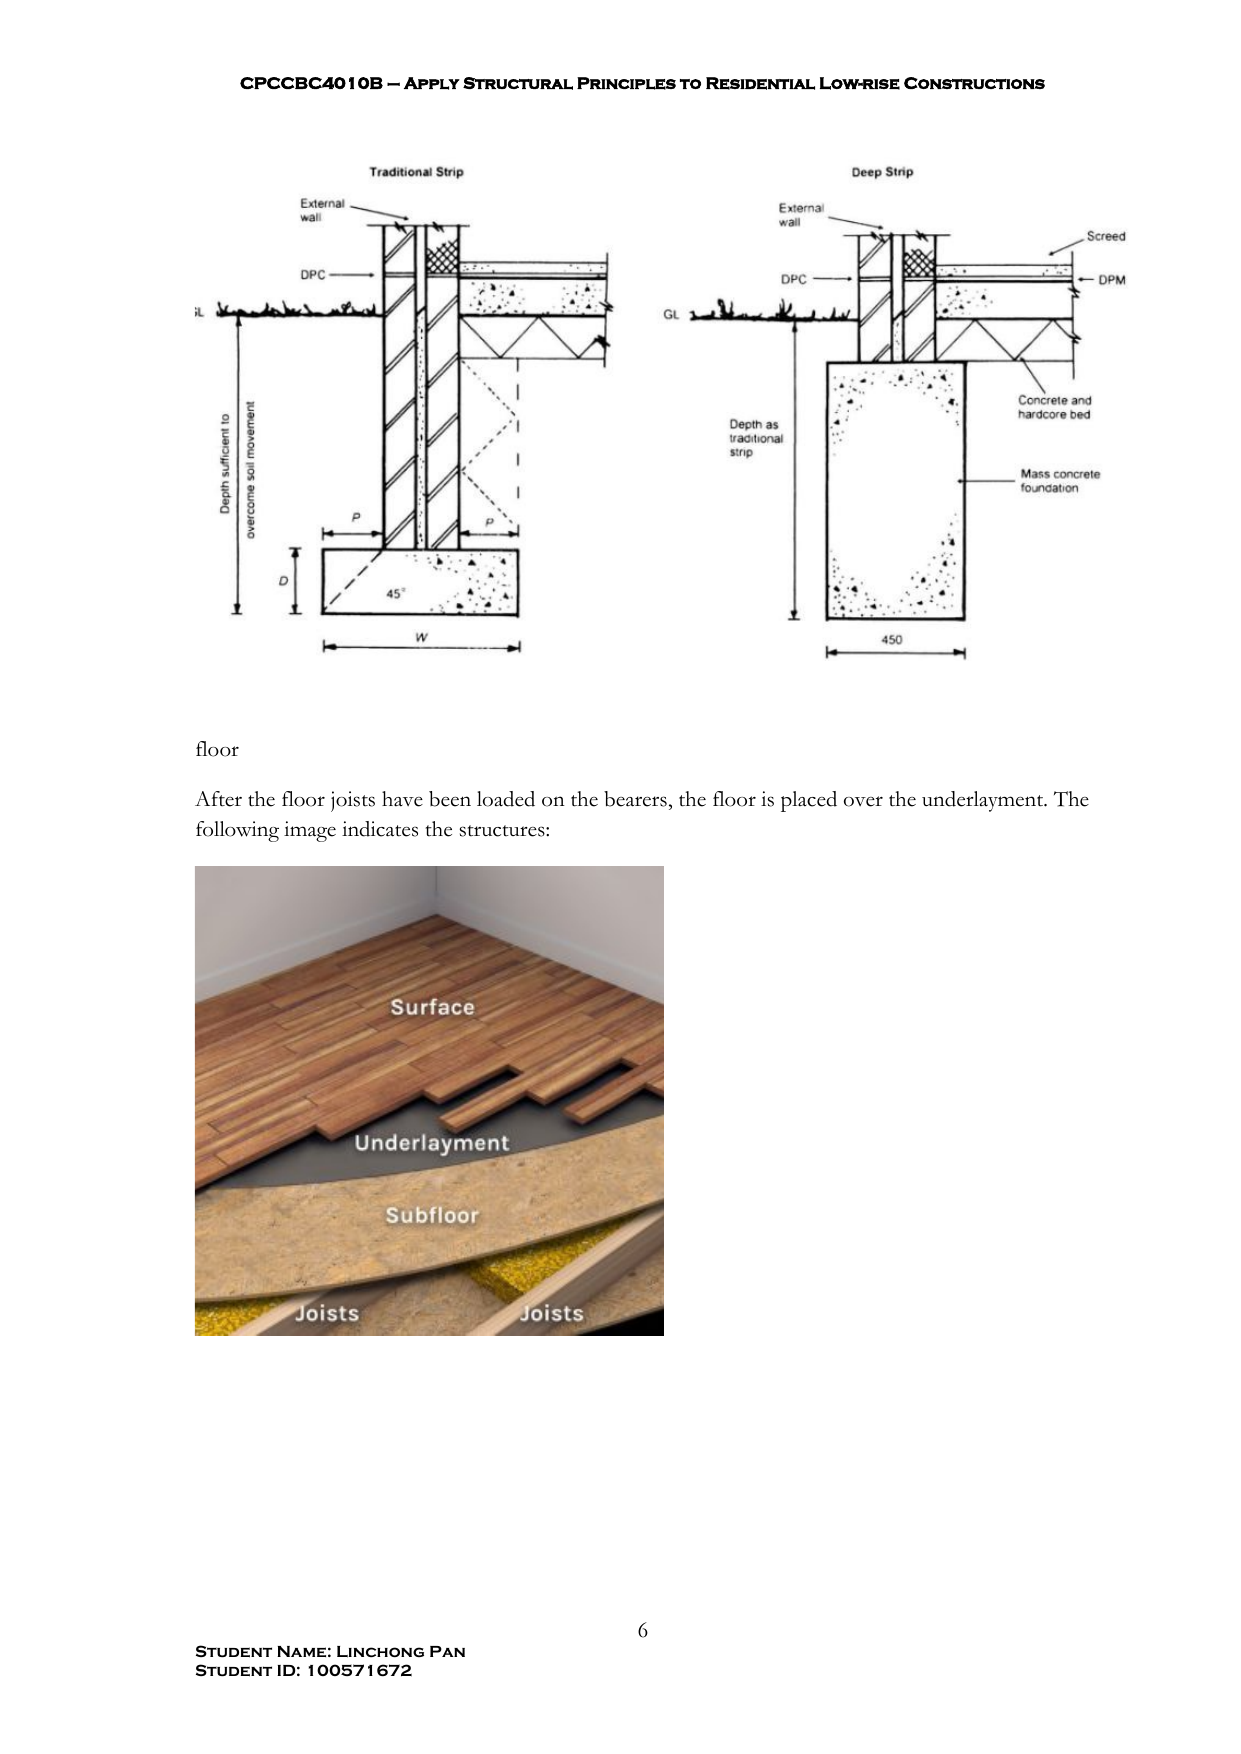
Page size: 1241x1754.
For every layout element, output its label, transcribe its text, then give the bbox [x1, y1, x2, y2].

text floor [195, 736, 1090, 762]
picture [194, 866, 664, 1336]
picture [194, 150, 1135, 661]
text After the floor joists have been loaded on the bearers, the floor is placed over the underlayment. The following image indicates the structures: [195, 787, 1090, 842]
